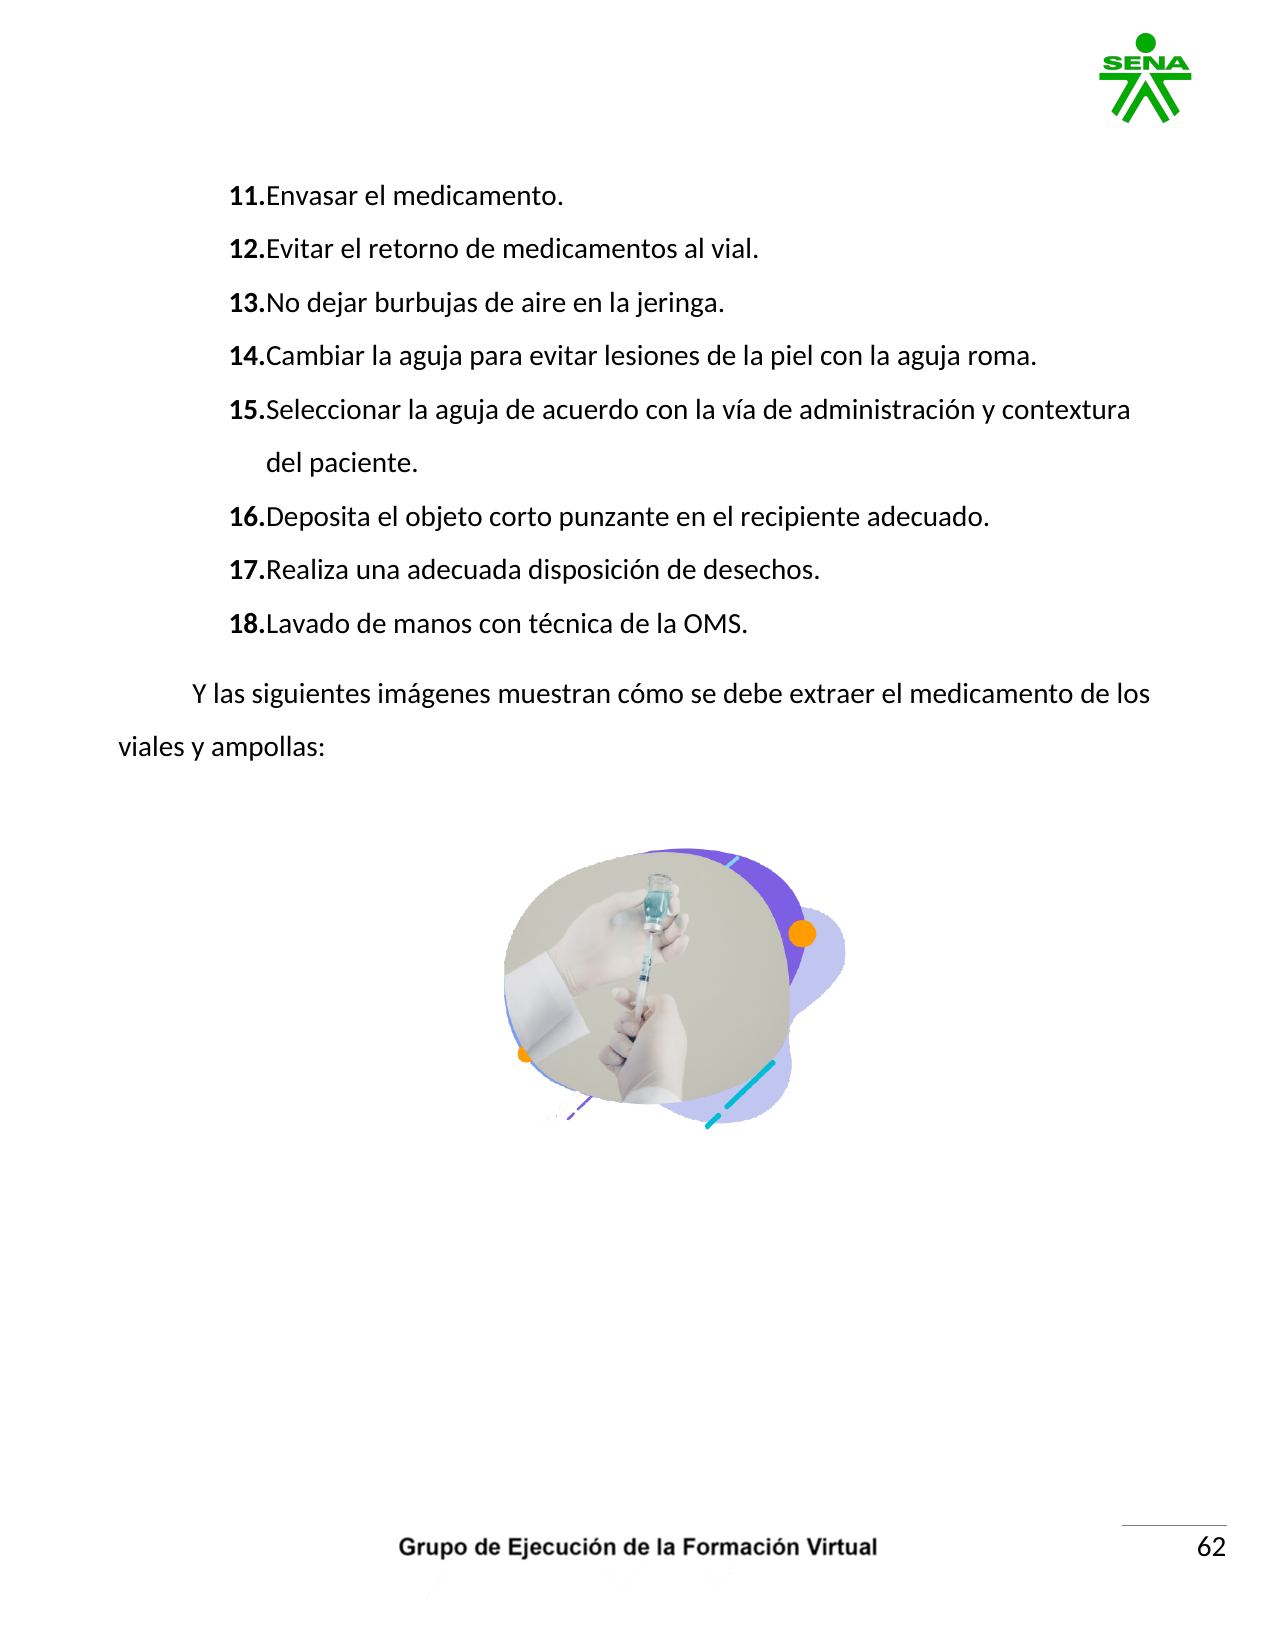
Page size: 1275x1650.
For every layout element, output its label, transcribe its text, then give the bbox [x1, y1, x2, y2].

list Lavado de manos con técnica de la OMS. [228, 605, 1157, 640]
picture [0, 1486, 1275, 1598]
list Envasar el medicamento. [228, 177, 1157, 213]
picture [1099, 33, 1192, 123]
list Realiza una adecuada disposición de desechos. [228, 551, 1157, 587]
text Y las siguientes imágenes muestran cómo se debe extraer el medicamento de los viales y ampollas: [118, 675, 1157, 764]
list Seleccionar la aguja de acuerdo con la vía de administración y contextura del paciente. [228, 391, 1157, 480]
picture [497, 798, 852, 1153]
list Evitar el retorno de medicamentos al vial. [228, 231, 1157, 266]
list Cambiar la aguja para evitar lesiones de la piel con la aguja roma. [228, 337, 1157, 373]
list No dejar burbujas de aire en la jeringa. [228, 284, 1157, 320]
list Deposita el objeto corto punzante en el recipiente adecuado. [228, 498, 1157, 533]
